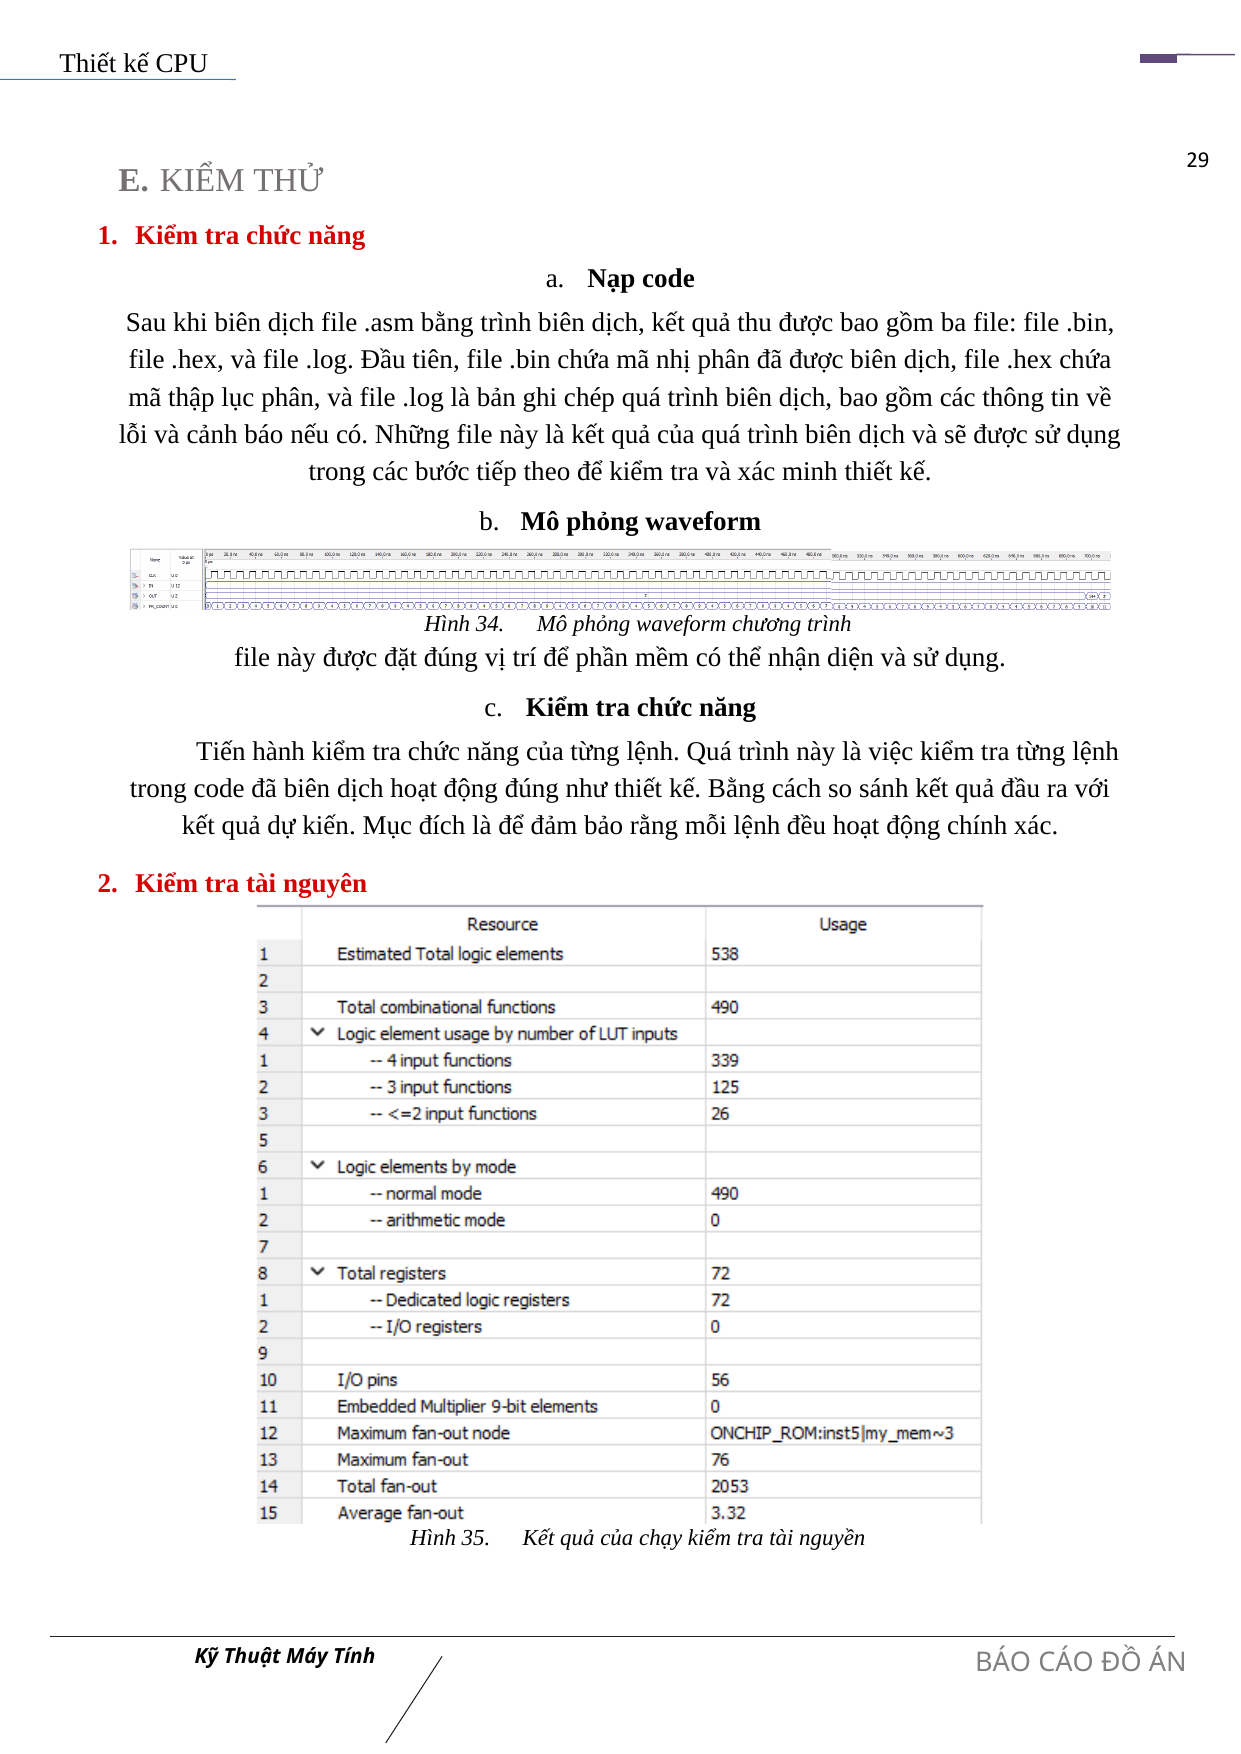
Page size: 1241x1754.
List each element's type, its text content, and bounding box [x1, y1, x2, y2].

text Sau khi biên dịch file .asm bằng trình biên dịch, kết quả thu được bao gồm ba file: file .bin, file .hex, và file .log. Đầu tiên, file .bin chứa mã nhị phân đã được biên dịch, file .hex chứa mã thập lục phân, và file .log là bản ghi chép quá trình biên dịch, bao gồm các thông tin về lỗi và cảnh báo nếu có. Những file này là kết quả của quá trình biên dịch và sẽ được sử dụng trong các bước tiếp theo để kiểm tra và xác minh thiết kế. [118, 306, 1122, 487]
picture [129, 548, 1111, 610]
text Tiến hành kiểm tra chức năng của từng lệnh. Quá trình này là việc kiểm tra từng lệnh trong code đã biên dịch hoạt động đúng như thiết kế. Bằng cách so sánh kết quả đầu ra với kết quả dự kiến. Mục đích là để đảm bảo rằng mỗi lệnh đều hoạt động chính xác. [118, 734, 1122, 840]
subtitle Mô phỏng waveform [118, 505, 1122, 536]
subtitle Kiểm tra chức năng [97, 219, 1122, 250]
picture [256, 904, 984, 1524]
subtitle Kiểm tra chức năng [118, 691, 1122, 722]
text file này được đặt đúng vị trí để phần mềm có thể nhận diện và sử dụng. [118, 641, 1122, 672]
text Mô phỏng waveform chương trình [156, 609, 1122, 636]
subtitle KIỂM THỬ [118, 160, 1122, 198]
text Kết quả của chạy kiểm tra tài nguyền [156, 1523, 1122, 1550]
subtitle Kiểm tra tài nguyên [97, 867, 1122, 898]
subtitle Nạp code [118, 263, 1122, 294]
